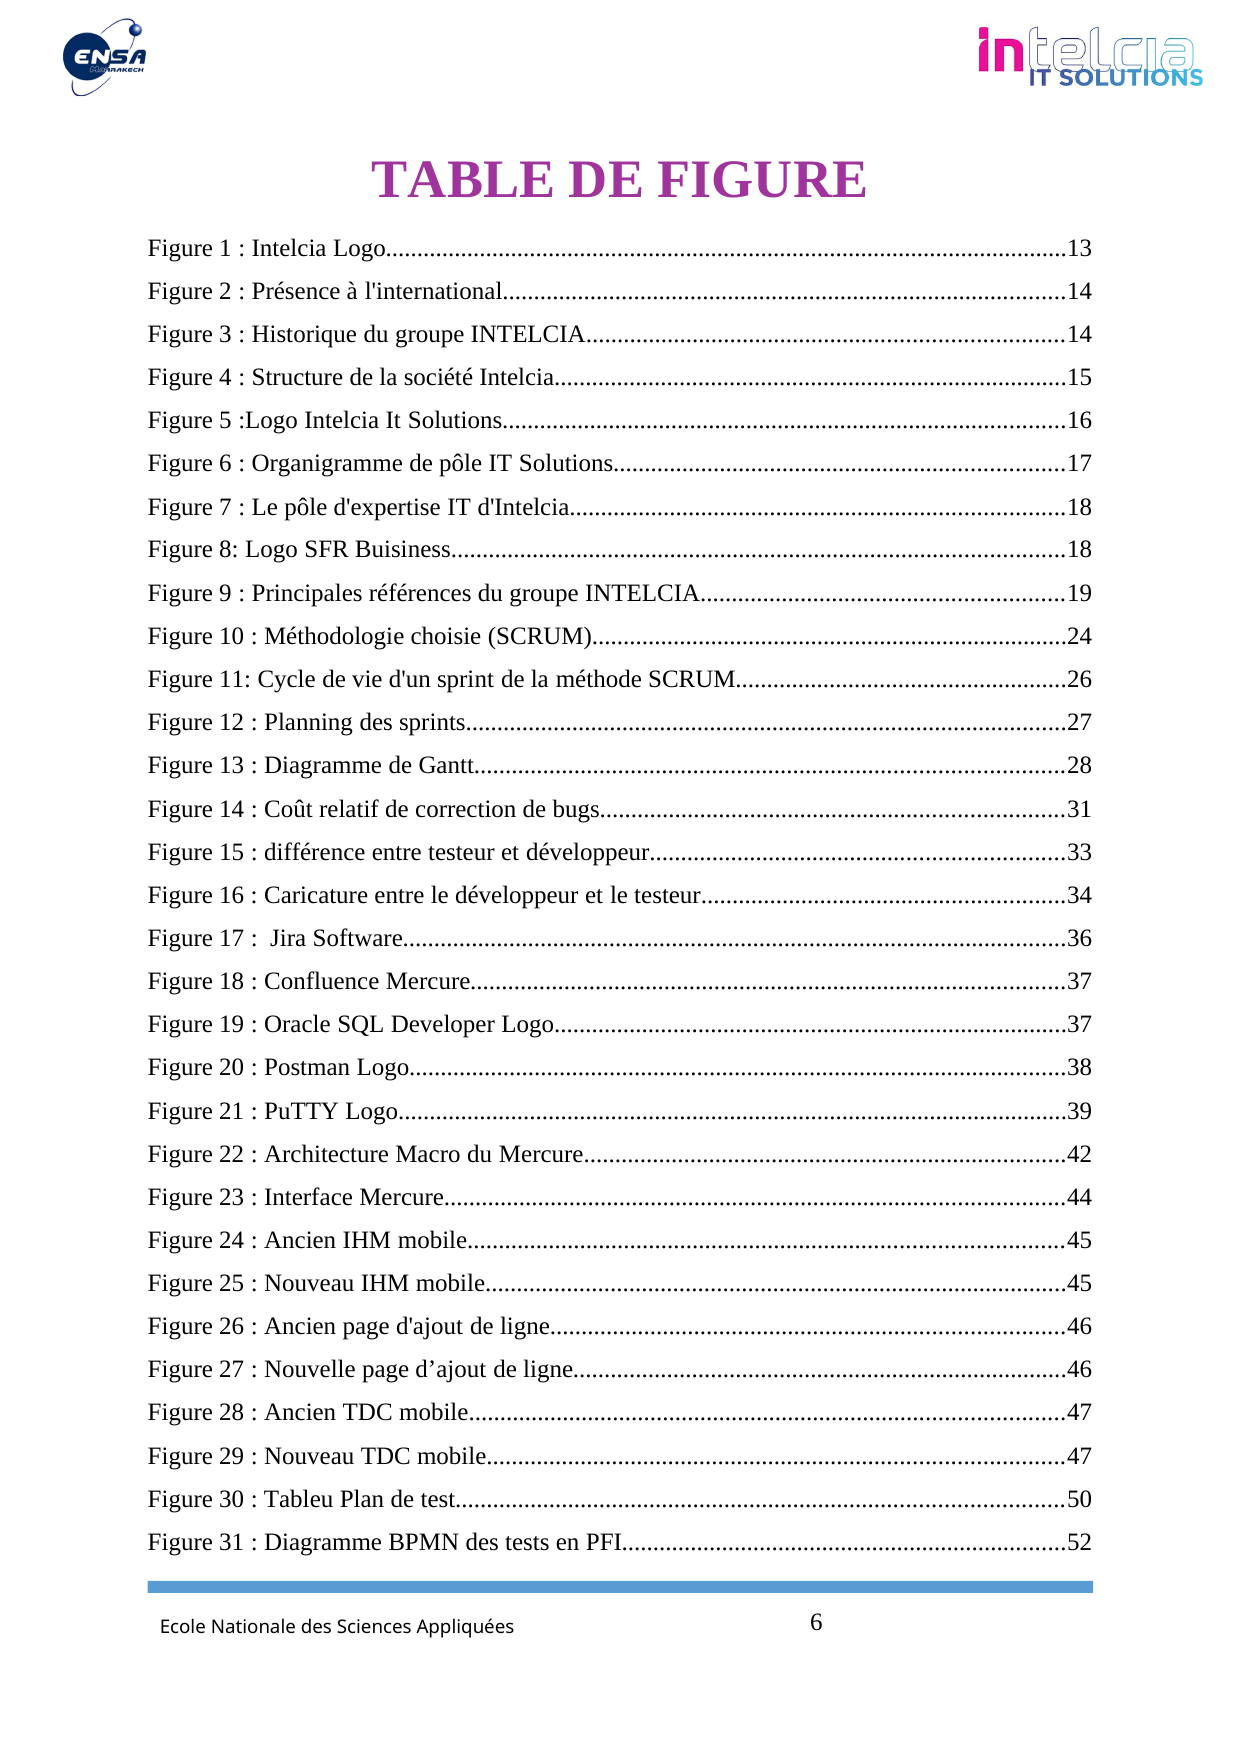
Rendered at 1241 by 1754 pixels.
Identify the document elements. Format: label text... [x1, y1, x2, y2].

text Figure 5 :Logo Intelcia It Solutions 16 [147, 406, 1215, 434]
text Figure 3 : Historique du groupe INTELCIA 14 [147, 319, 1215, 348]
text Figure 30 : Tableu Plan de test 50 [147, 1484, 1215, 1513]
picture [54, 14, 152, 96]
text Figure 17 : Jira Software 36 [147, 923, 1215, 952]
text Figure 16 : Caricature entre le développeur et le testeur 34 [147, 880, 1215, 908]
text Figure 10 : Méthodologie choisie (SCRUM) 24 [147, 621, 1215, 650]
text TABLE DE FIGURE [149, 147, 1090, 209]
text Figure 9 : Principales références du groupe INTELCIA 19 [147, 578, 1215, 607]
text Figure 18 : Confluence Mercure 37 [147, 966, 1215, 995]
text Figure 24 : Ancien IHM mobile 45 [147, 1225, 1215, 1253]
text Figure 12 : Planning des sprints 27 [147, 707, 1215, 736]
text Figure 19 : Oracle SQL Developer Logo 37 [147, 1009, 1215, 1038]
text Figure 23 : Interface Mercure 44 [147, 1182, 1215, 1211]
text Figure 31 : Diagramme BPMN des tests en PFI 52 [147, 1527, 1215, 1556]
text Figure 13 : Diagramme de Gantt 28 [147, 751, 1215, 779]
text Figure 6 : Organigramme de pôle IT Solutions 17 [147, 448, 1215, 477]
text Figure 27 : Nouvelle page d’ajout de ligne 46 [147, 1354, 1215, 1383]
text Figure 26 : Ancien page d'ajout de ligne 46 [147, 1311, 1215, 1340]
text Figure 2 : Présence à l'international 14 [147, 276, 1215, 305]
text Figure 20 : Postman Logo 38 [147, 1052, 1215, 1081]
text Figure 21 : PuTTY Logo 39 [147, 1096, 1215, 1124]
text Figure 28 : Ancien TDC mobile 47 [147, 1397, 1215, 1426]
picture [979, 20, 1203, 86]
text Figure 8: Logo SFR Buisiness 18 [147, 534, 1215, 563]
text Figure 4 : Structure de la société Intelcia 15 [147, 362, 1215, 391]
text Figure 11: Cycle de vie d'un sprint de la méthode SCRUM 26 [147, 664, 1215, 693]
text Figure 29 : Nouveau TDC mobile 47 [147, 1441, 1215, 1469]
text Figure 15 : différence entre testeur et développeur 33 [147, 837, 1215, 865]
text Figure 14 : Coût relatif de correction de bugs 31 [147, 794, 1215, 822]
text Figure 25 : Nouveau IHM mobile 45 [147, 1268, 1215, 1297]
text Figure 7 : Le pôle d'expertise IT d'Intelcia 18 [147, 492, 1215, 520]
text Figure 1 : Intelcia Logo 13 [147, 233, 1215, 262]
text Figure 22 : Architecture Macro du Mercure 42 [147, 1139, 1215, 1167]
